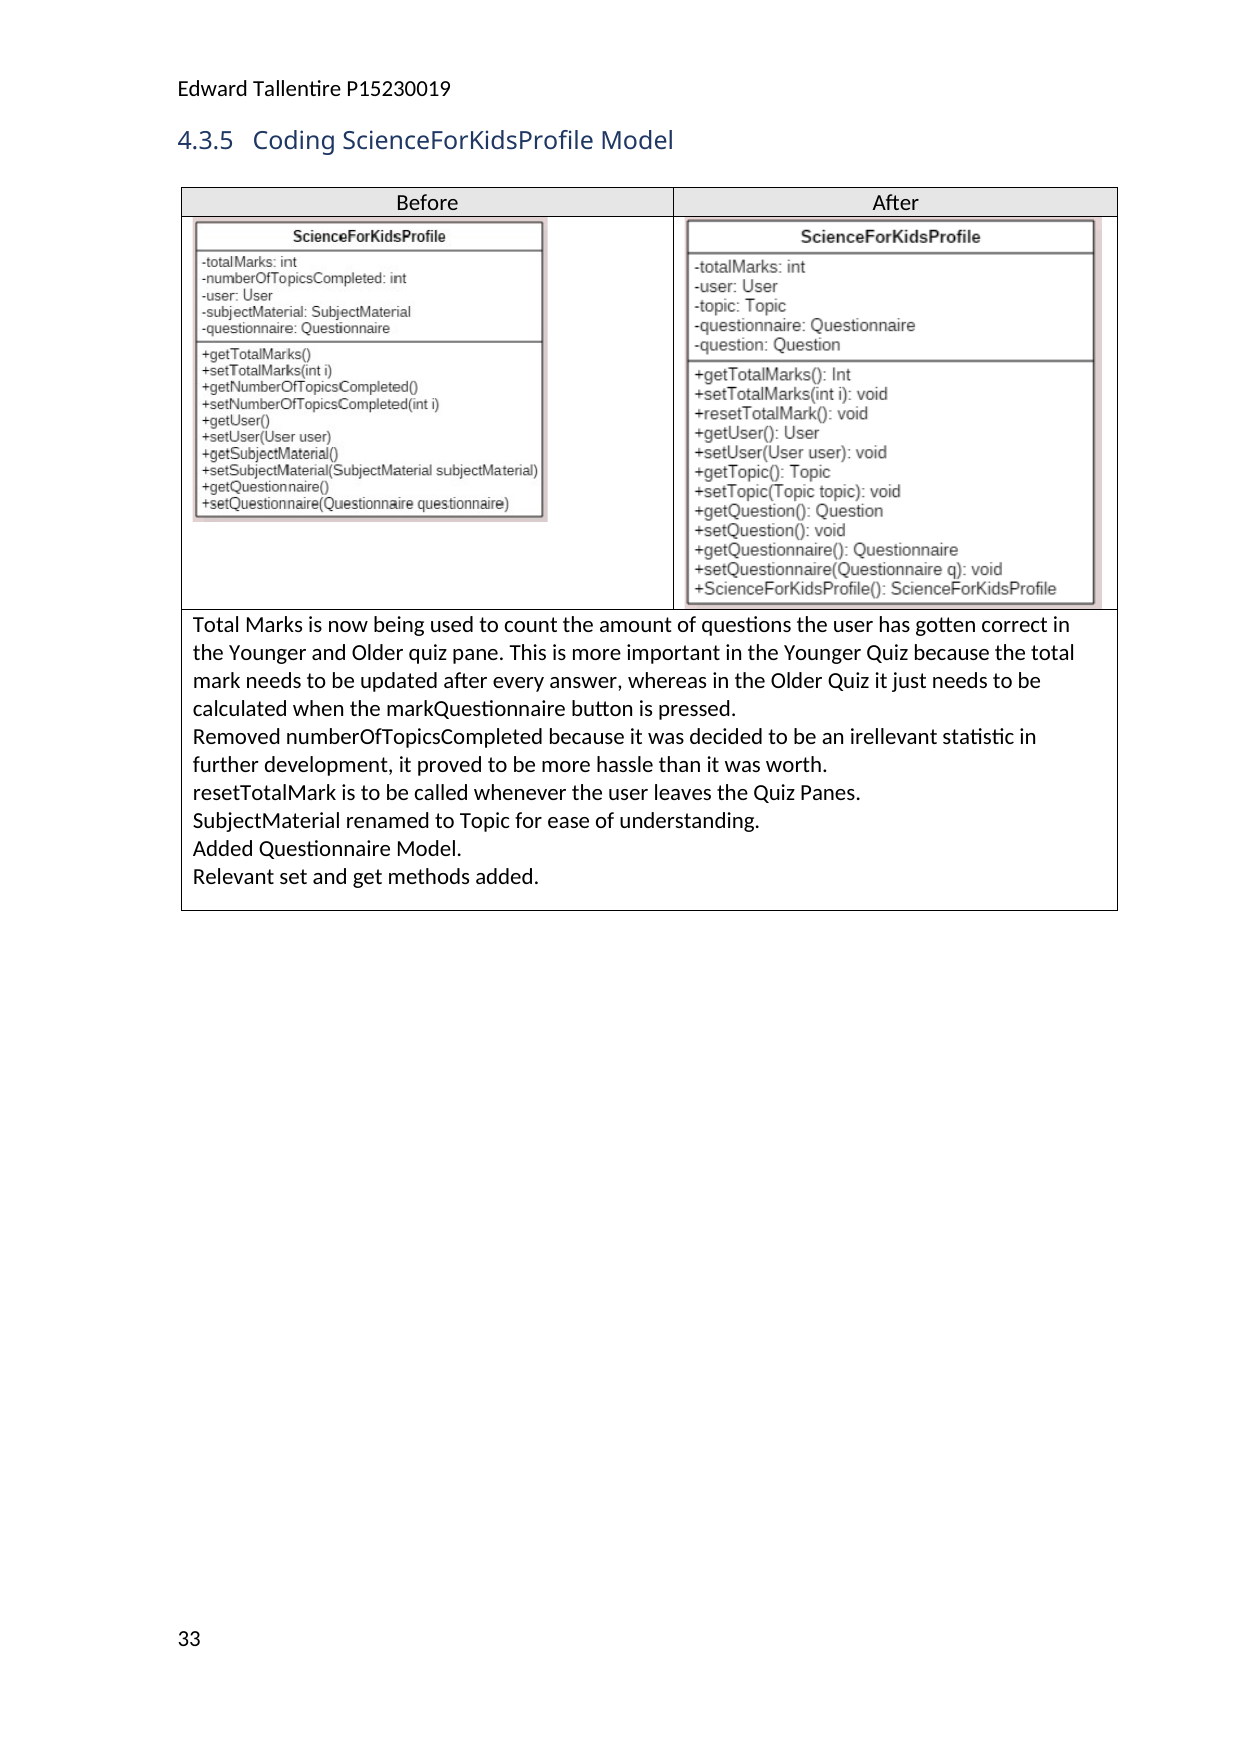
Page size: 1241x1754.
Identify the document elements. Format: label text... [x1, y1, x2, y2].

table_cell [1102, 217, 1117, 609]
table_header Before [182, 188, 673, 216]
picture [684, 217, 1102, 609]
table_header After [674, 188, 1117, 216]
picture [192, 217, 548, 522]
subtitle Coding ScienceForKidsProfile Model [177, 122, 1122, 156]
table_cell [674, 217, 684, 609]
table_cell [182, 217, 673, 609]
table_cell Total Marks is now being used to count the amount of questions the user has gotten correct in the Younger and Older quiz pane. This is more important in the Younger Quiz because the total mark needs to be updated after every answer, whereas in the Older Quiz it just needs to be calculated when the markQuestionnaire button is pressed. Removed numberOfTopicsCompleted because it was decided to be an irellevant statistic in further development, it proved to be more hassle than it was worth. resetTotalMark is to be called whenever the user leaves the Quiz Panes. SubjectMaterial renamed to Topic for ease of understanding. Added Questionnaire Model. Relevant set and get methods added. [182, 610, 1117, 910]
